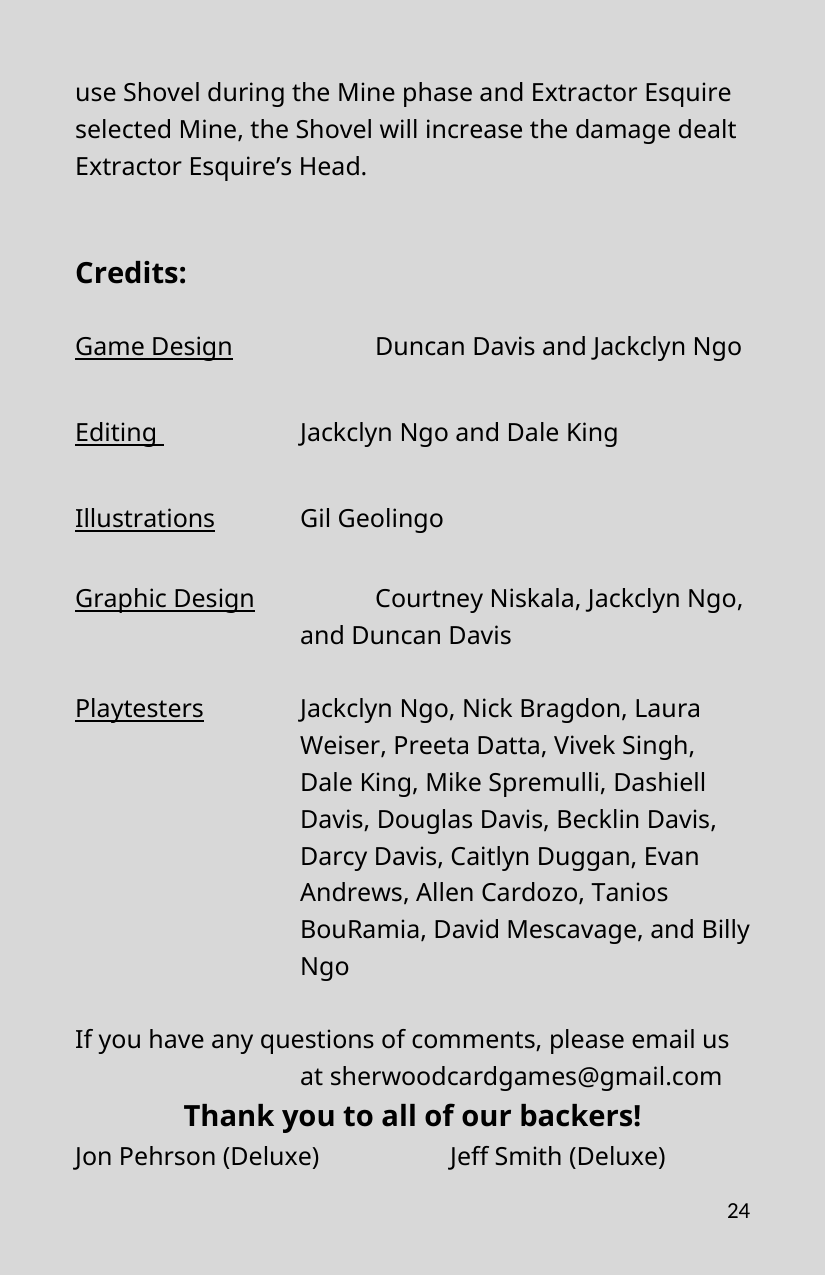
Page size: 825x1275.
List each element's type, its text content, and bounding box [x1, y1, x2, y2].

text If you have any questions of comments, please email us at sherwoodcardgames@gmail.com [75, 1022, 750, 1093]
text Jeff Smith (Deluxe) [450, 1138, 750, 1172]
text Game Design Duncan Davis and Jackclyn Ngo [75, 329, 750, 363]
text Credits: [75, 252, 750, 292]
text Thank you to all of our backers! [75, 1096, 750, 1135]
text Playtesters Jackclyn Ngo, Nick Bragdon, Laura Weiser, Preeta Datta, Vivek Singh, Dale King, Mike Spremulli, Dashiell Davis, Douglas Davis, Becklin Davis, Darcy Davis, Caitlyn Duggan, Evan Andrews, Allen Cardozo, Tanios BouRamia, David Mescavage, and Billy Ngo [75, 691, 750, 983]
text Illustrations Gil Geolingo [75, 501, 750, 535]
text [75, 75, 750, 183]
text Editing Jackclyn Ngo and Dale King [75, 415, 750, 449]
text Graphic Design Courtney Niskala, Jackclyn Ngo, and Duncan Davis [75, 581, 750, 652]
text Jon Pehrson (Deluxe) [75, 1138, 375, 1172]
